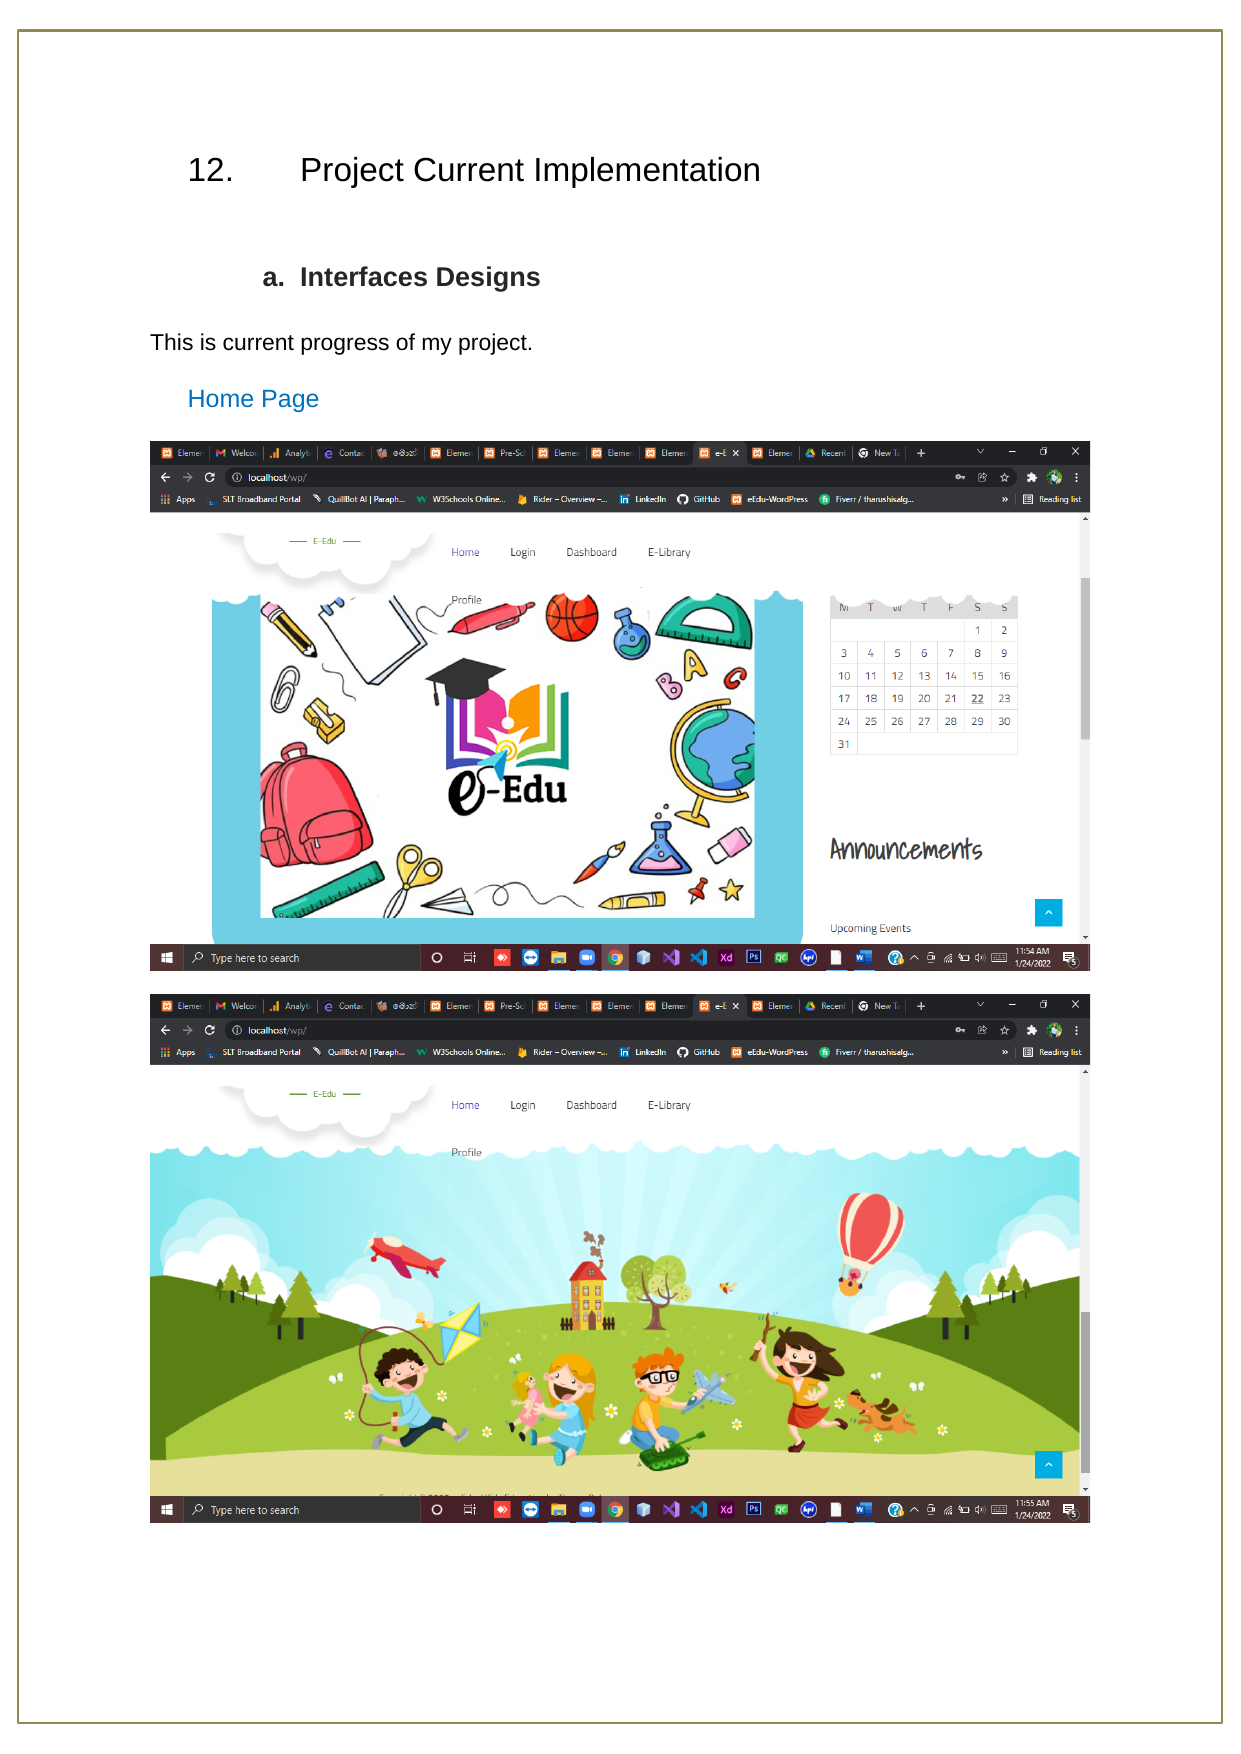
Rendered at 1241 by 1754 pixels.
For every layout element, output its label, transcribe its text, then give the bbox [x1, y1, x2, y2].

text This is current progress of my project. [150, 329, 1090, 355]
list Home Page [187, 384, 1090, 413]
picture [150, 994, 1091, 1523]
picture [150, 441, 1091, 971]
subtitle Project Current Implementation [187, 150, 1090, 188]
subtitle Interfaces Designs [262, 261, 1090, 293]
